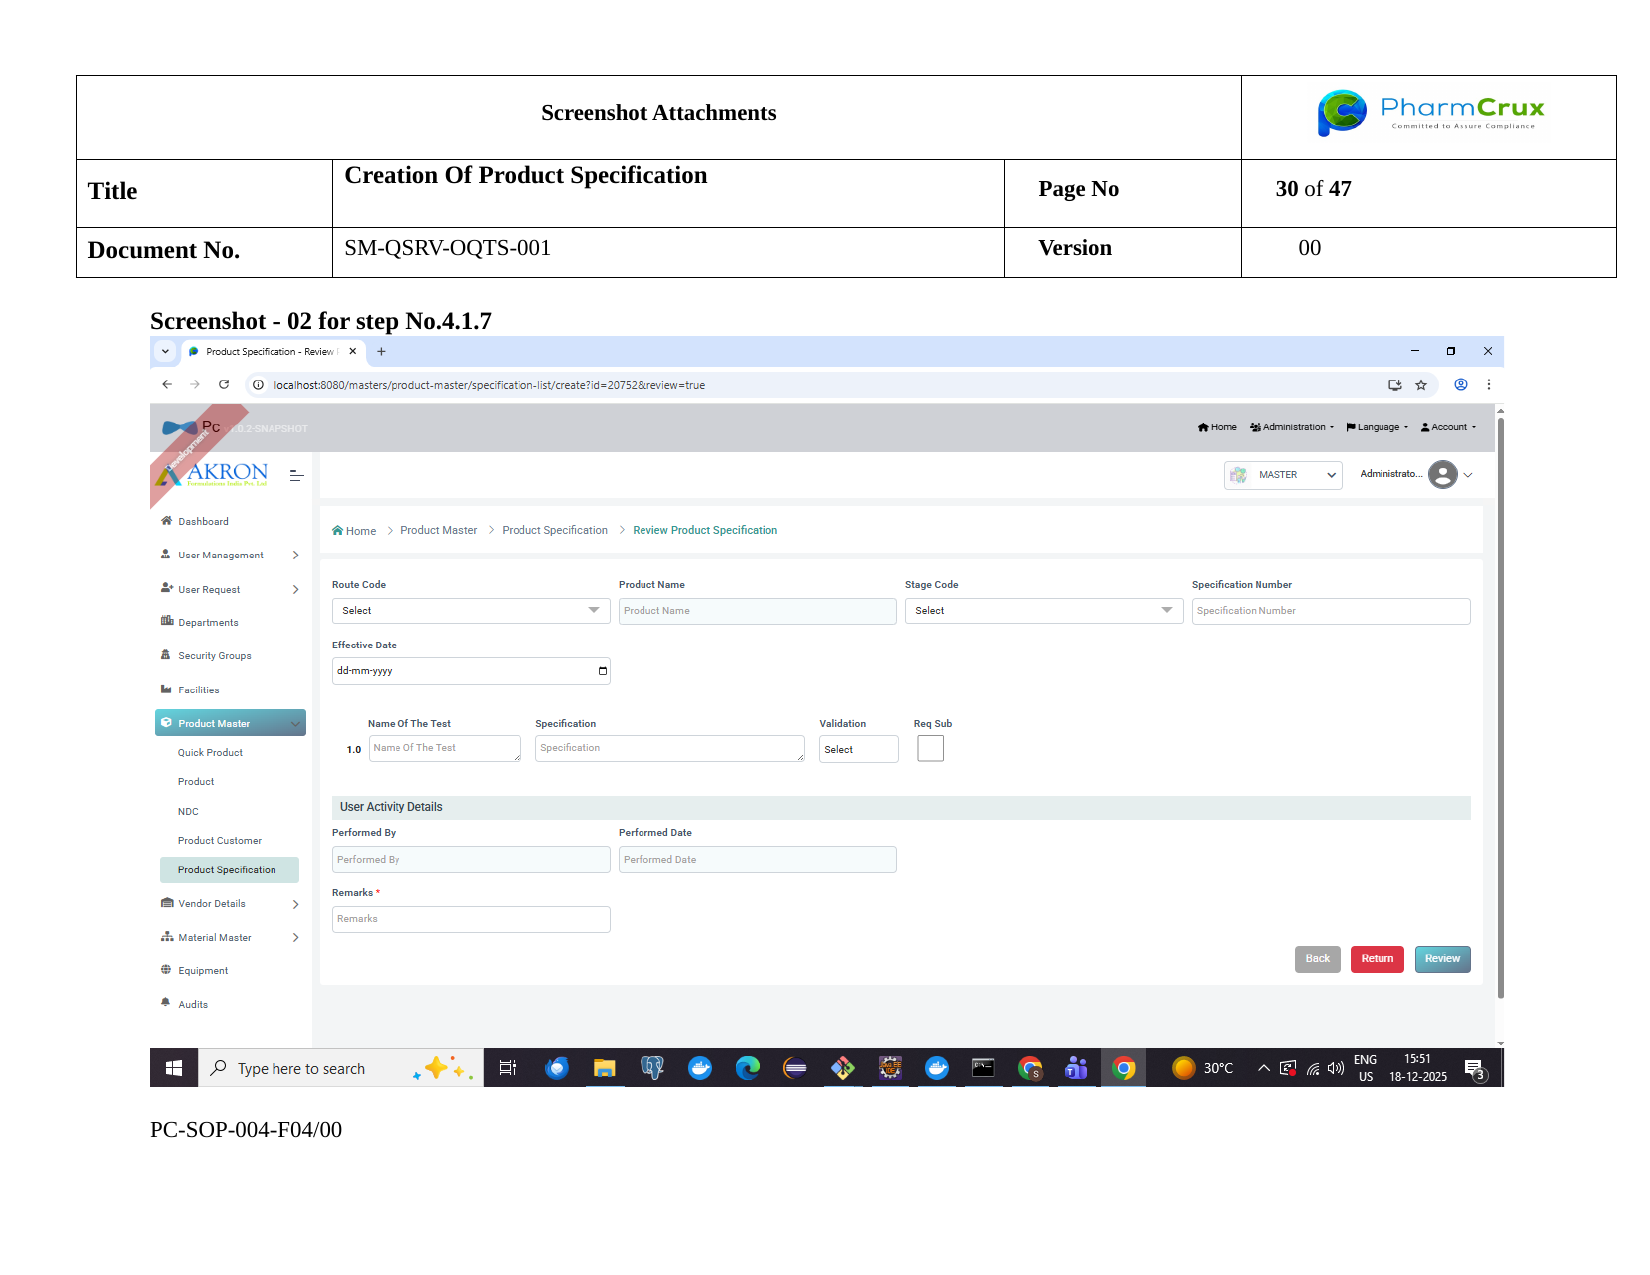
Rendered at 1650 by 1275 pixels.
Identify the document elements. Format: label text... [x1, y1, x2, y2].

picture [1307, 82, 1551, 143]
picture [150, 336, 1505, 1087]
text Screenshot - 02 for step No.4.1.7 [150, 306, 1500, 336]
